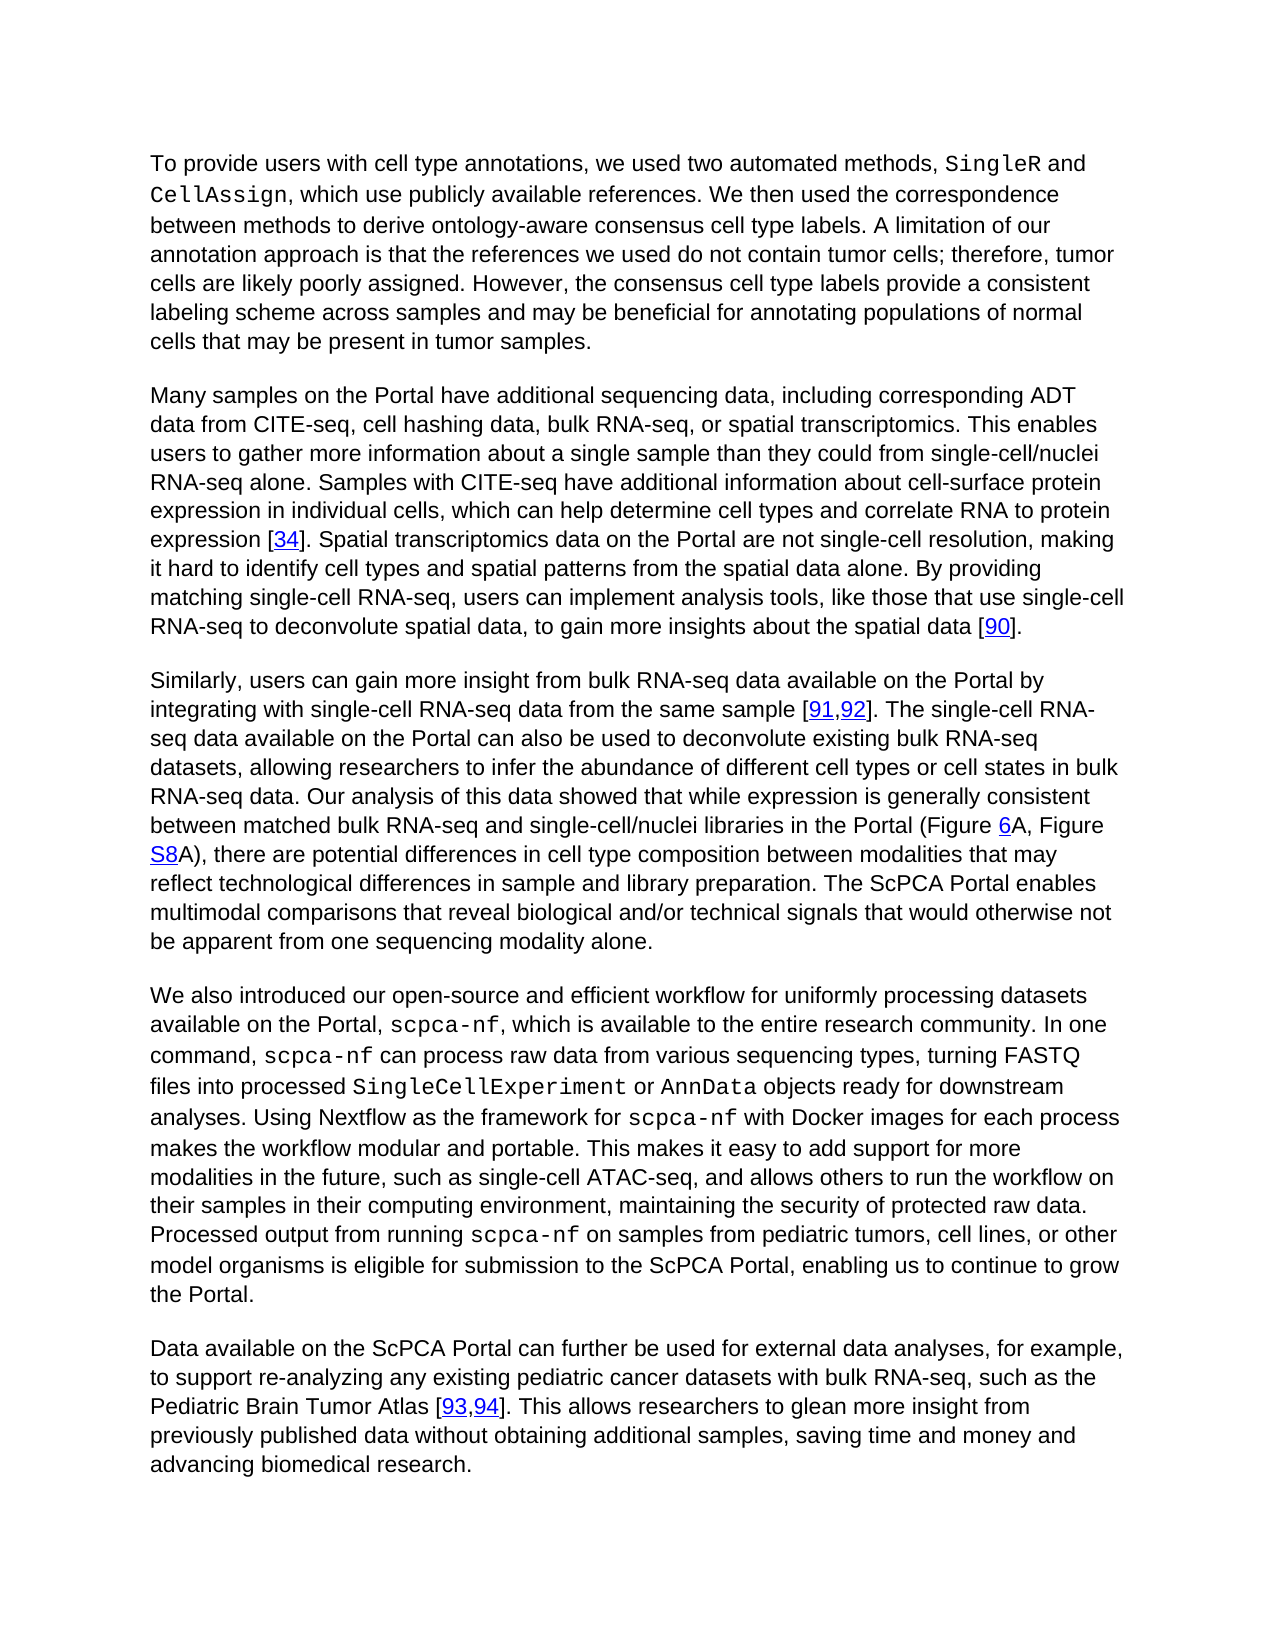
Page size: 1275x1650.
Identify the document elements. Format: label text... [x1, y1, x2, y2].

text Data available on the ScPCA Portal can further be used for external data analyses, for example, to support re-analyzing any existing pediatric cancer datasets with bulk RNA-seq, such as the Pediatric Brain Tumor Atlas [93,94]. This allows researchers to glean more insight from previously published data without obtaining additional samples, saving time and money and advancing biomedical research. [150, 1335, 1125, 1477]
text Similarly, users can gain more insight from bulk RNA-seq data available on the Portal by integrating with single-cell RNA-seq data from the same sample [91,92]. The single-cell RNA-seq data available on the Portal can also be used to deconvolute existing bulk RNA-seq datasets, allowing researchers to infer the abundance of different cell types or cell states in bulk RNA-seq data. Our analysis of this data showed that while expression is generally consistent between matched bulk RNA-seq and single-cell/nuclei libraries in the Portal (Figure 6A, Figure S8A), there are potential differences in cell type composition between modalities that may reflect technological differences in sample and library preparation. The ScPCA Portal enables multimodal comparisons that reveal biological and/or technical signals that would otherwise not be apparent from one sequencing modality alone. [150, 667, 1125, 954]
text Many samples on the Portal have additional sequencing data, including corresponding ADT data from CITE-seq, cell hashing data, bulk RNA-seq, or spatial transcriptomics. This enables users to gather more information about a single sample than they could from single-cell/nuclei RNA-seq alone. Samples with CITE-seq have additional information about cell-surface protein expression in individual cells, which can help determine cell types and correlate RNA to protein expression [34]. Spatial transcriptomics data on the Portal are not single-cell resolution, making it hard to identify cell types and spatial patterns from the spatial data alone. By providing matching single-cell RNA-seq, users can implement analysis tools, like those that use single-cell RNA-seq to deconvolute spatial data, to gain more insights about the spatial data [90]. [150, 382, 1125, 640]
text To provide users with cell type annotations, we used two automated methods, SingleR and CellAssign, which use publicly available references. We then used the correspondence between methods to derive ontology-aware consensus cell type labels. A limitation of our annotation approach is that the references we used do not contain tumor cells; therefore, tumor cells are likely poorly assigned. However, the consensus cell type labels provide a consistent labeling scheme across samples and may be beneficial for annotating populations of normal cells that may be present in tumor samples. [150, 150, 1125, 354]
text We also introduced our open-source and efficient workflow for uniformly processing datasets available on the Portal, scpca-nf, which is available to the entire research community. In one command, scpca-nf can process raw data from various sequencing types, turning FASTQ files into processed SingleCellExperiment or AnnData objects ready for downstream analyses. Using Nextflow as the framework for scpca-nf with Docker images for each process makes the workflow modular and portable. This makes it easy to add support for more modalities in the future, such as single-cell ATAC-seq, and allows others to run the workflow on their samples in their computing environment, maintaining the security of protected raw data. Processed output from running scpca-nf on samples from pediatric tumors, cell lines, or other model organisms is eligible for submission to the ScPCA Portal, enabling us to continue to grow the Portal. [150, 982, 1125, 1308]
